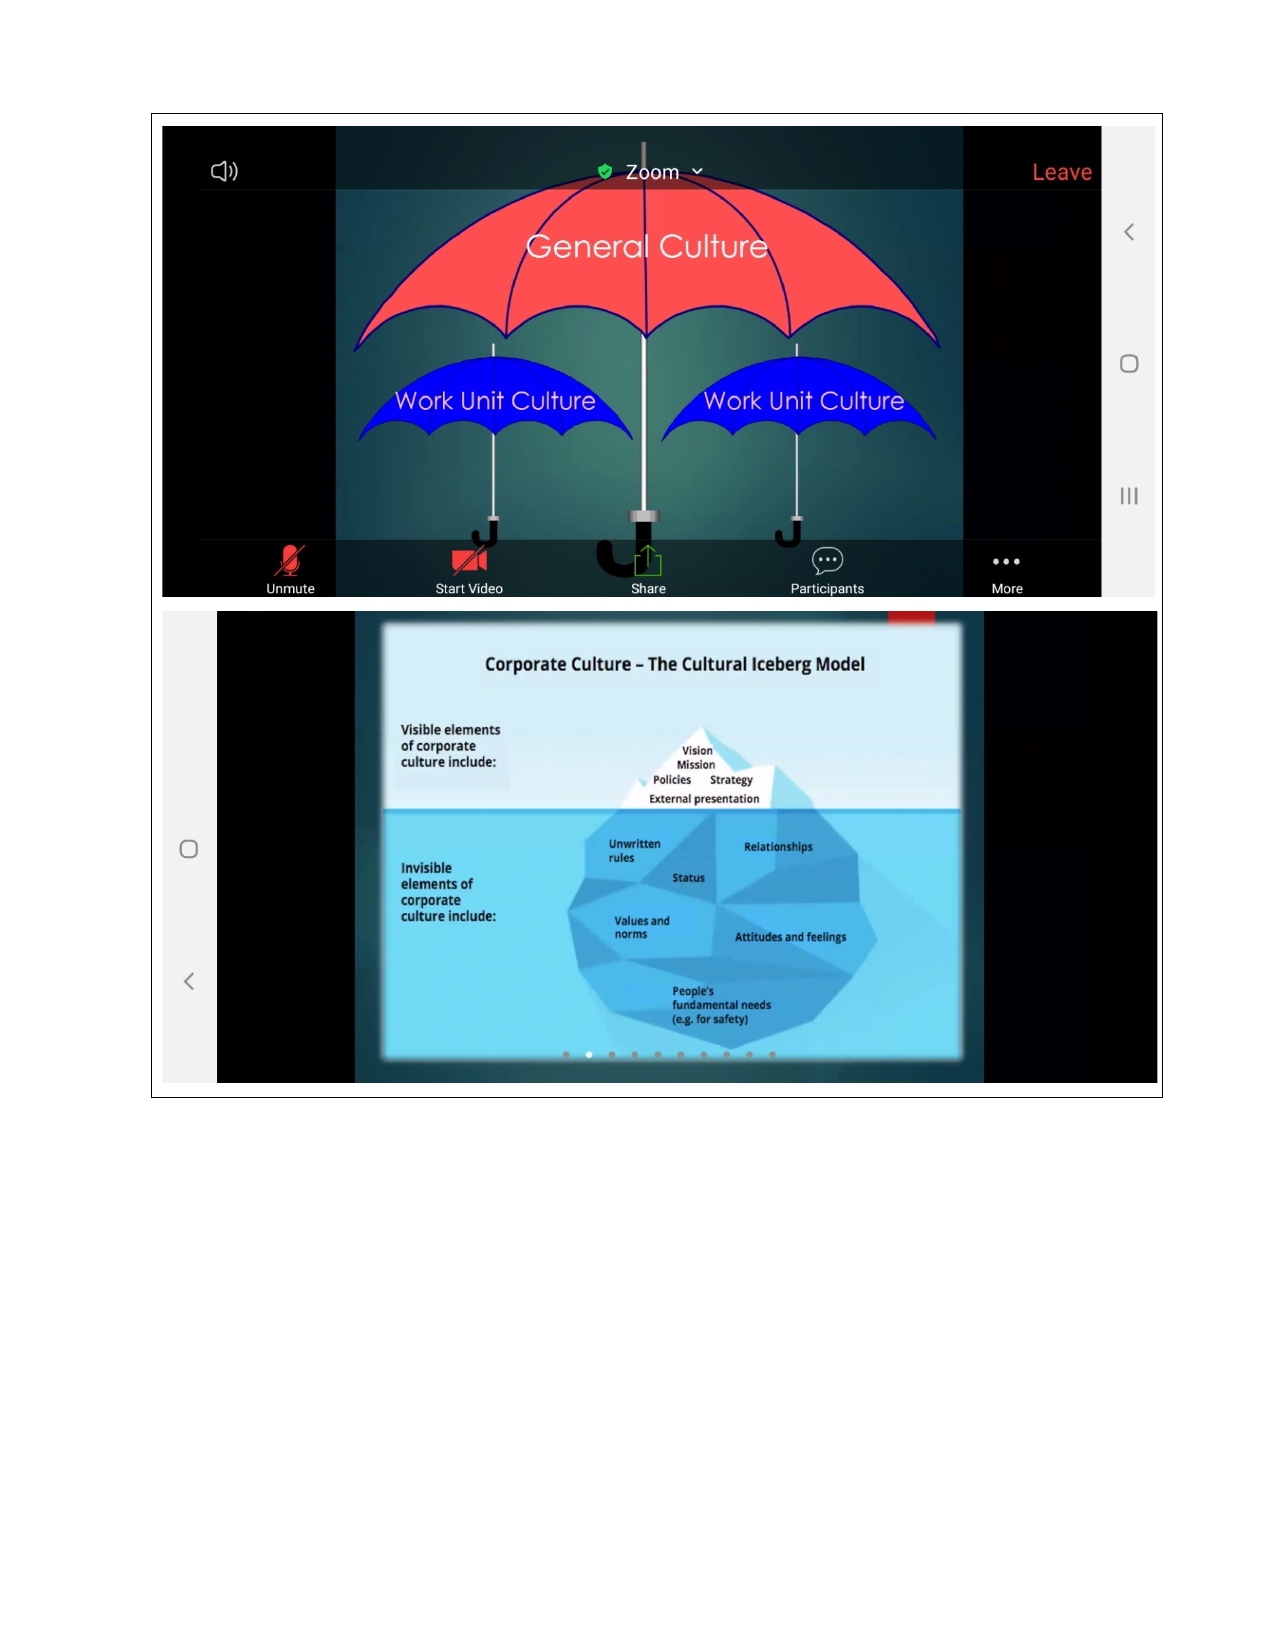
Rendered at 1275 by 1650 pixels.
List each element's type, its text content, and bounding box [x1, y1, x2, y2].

picture [162, 126, 1156, 597]
picture [162, 611, 1158, 1083]
table_cell Google Cloud Platform (GCP), offered by Google, is a suite of cloud computing services that runs on the same infrastructure that Google uses internally for its end-user products, such as Google Search, Gmail and YouTube. Alongside a set of management tools, it provides a series of modular cloud services including computing, data storage, data analytics and machine learning. Registration requires a credit card or bank account details. Google Cloud Platform provides infrastructure as a service, platform as a service, and server less computing environments. In April 2008, Google announced App Engine, a platform for developing and hosting web applications in Google-managed data centres, which was the first cloud computing service from the company. The service became generally available in November 2011. Since the announcement of the App Engine, Google added multiple cloud services to the platform. Google Cloud Platform is a part of Google Cloud, which includes the Google Cloud Platform public cloud infrastructure, as well as G Suite, enterprise versions of Android and Chrome OS, and application programming interfaces (APIs) for machine learning and enterprise mapping services. There are few well know statistics are the average (or “mean”) value, and the “standard deviation” etc. Standard deviation is the variability within a data set around the mean value. The “variance” is the square of the standard deviation. The linear trend is another example of a data “statistic”. The statistical analysis gives meaning to the meaningless numbers, thereby breathing life into a lifeless data. In applying statistics to a scientific, industrial, or social problem, it is conventional to begin with a statistical population or a statistical model to be studied. Populations can be diverse groups of people or objects such as "all people living in a country" or "every atom composing a crystal". Statistics deals with every aspect of data, including the planning of data collection in terms of the design of surveys and experiments. See glossary of probability and statistics. Descriptive statistics are most often concerned with two sets of properties of a distribution (sample or population): central tendency (or location) seeks to characterize the distribution's central or typical value, while dispersion (or variability) characterizes the extent to which members of the distribution depart from its center and each other. Inferences on mathematical statistics are made under the framework of probability theory, which deals with the analysis of random phenomena. Rejecting or disproving the null hypothesis is done using statistical tests that quantify the sense in which the null can be proven false, given the data that are used in the test. Working from a null hypothesis, two basic forms of error are recognized: Type I errors (null hypothesis is falsely rejected giving a "false positive") and Type II errors (null hypothesis fails to be rejected and an actual relationship between populations is missed giving a "false negative"). Many of these errors are classified as random (noise) or systematic (bias), but other types of errors (e.g., blunder, such as when an analyst reports incorrect units) can also occur. WEBINAR ON CORPORATE CULTURE- ITS MORE THAN JUST BUZZ WORDS BY Mrs. Geethashree P Suvarna, Business HR, Global Edge Software Ltd, Bangalore on 25 July 2020 [152, 114, 1162, 1097]
